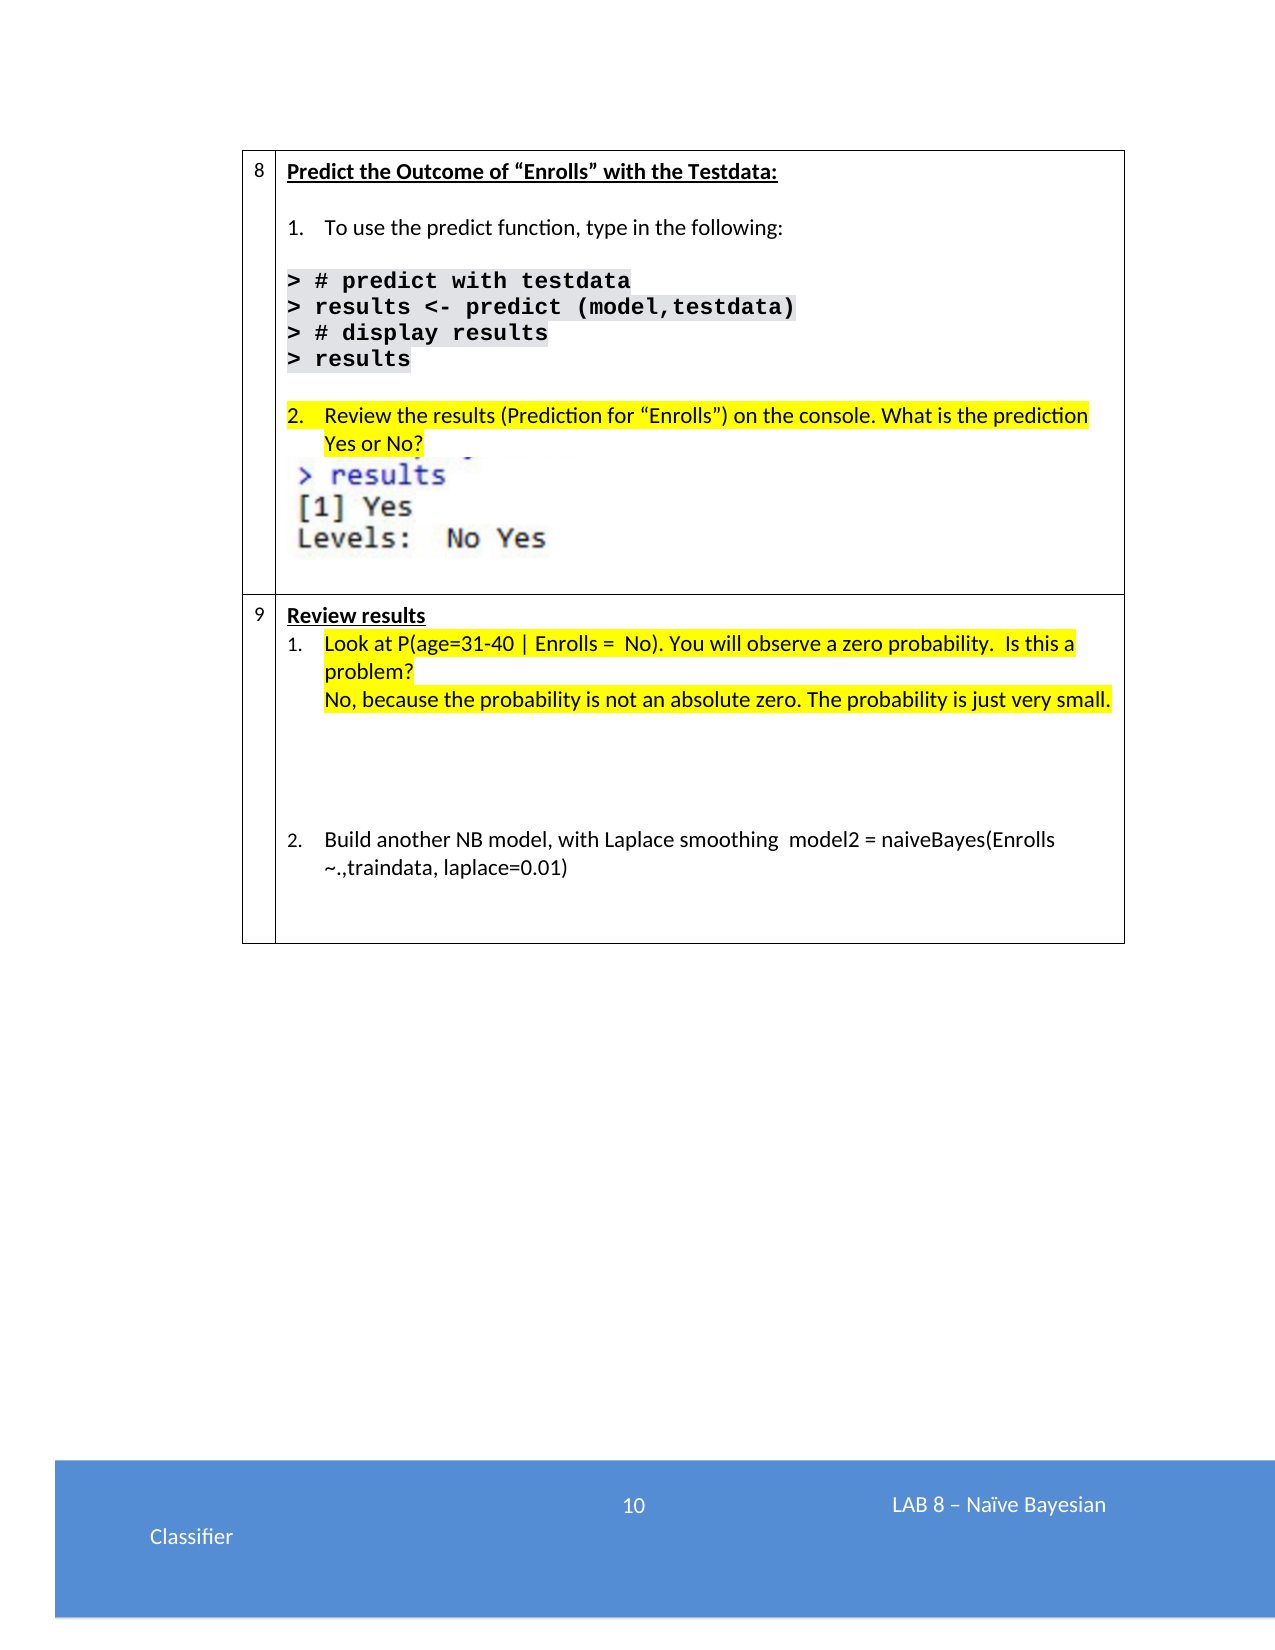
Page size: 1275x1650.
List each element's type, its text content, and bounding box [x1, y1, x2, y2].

table_cell Review results Look at P(age=31-40 | Enrolls = No). You will observe a zero probability. Is this a problem? No, because the probability is not an absolute zero. The probability is just very small. Build another NB model, with Laplace smoothing model2 = naiveBayes(Enrolls ~.,traindata, laplace=0.01) Compare the probabilities here with those of the first model Note down your observations in the space provided below: The probabilities are very similar. The probability between 31 and 40 for the second model is slightly higher than the first model. In the second model there probability is measured at higher levels of precision with five numbers trailing the decimal point for age. [276, 595, 1124, 943]
table_cell Predict the Outcome of “Enrolls” with the Testdata: To use the predict function, type in the following: > # predict with testdata > results <- predict (model,testdata) > # display results > results Review the results (Prediction for “Enrolls”) on the console. What is the prediction Yes or No? [276, 151, 1124, 593]
table_cell 8 [243, 151, 275, 593]
table_cell 9 [243, 595, 275, 943]
picture [286, 457, 591, 560]
